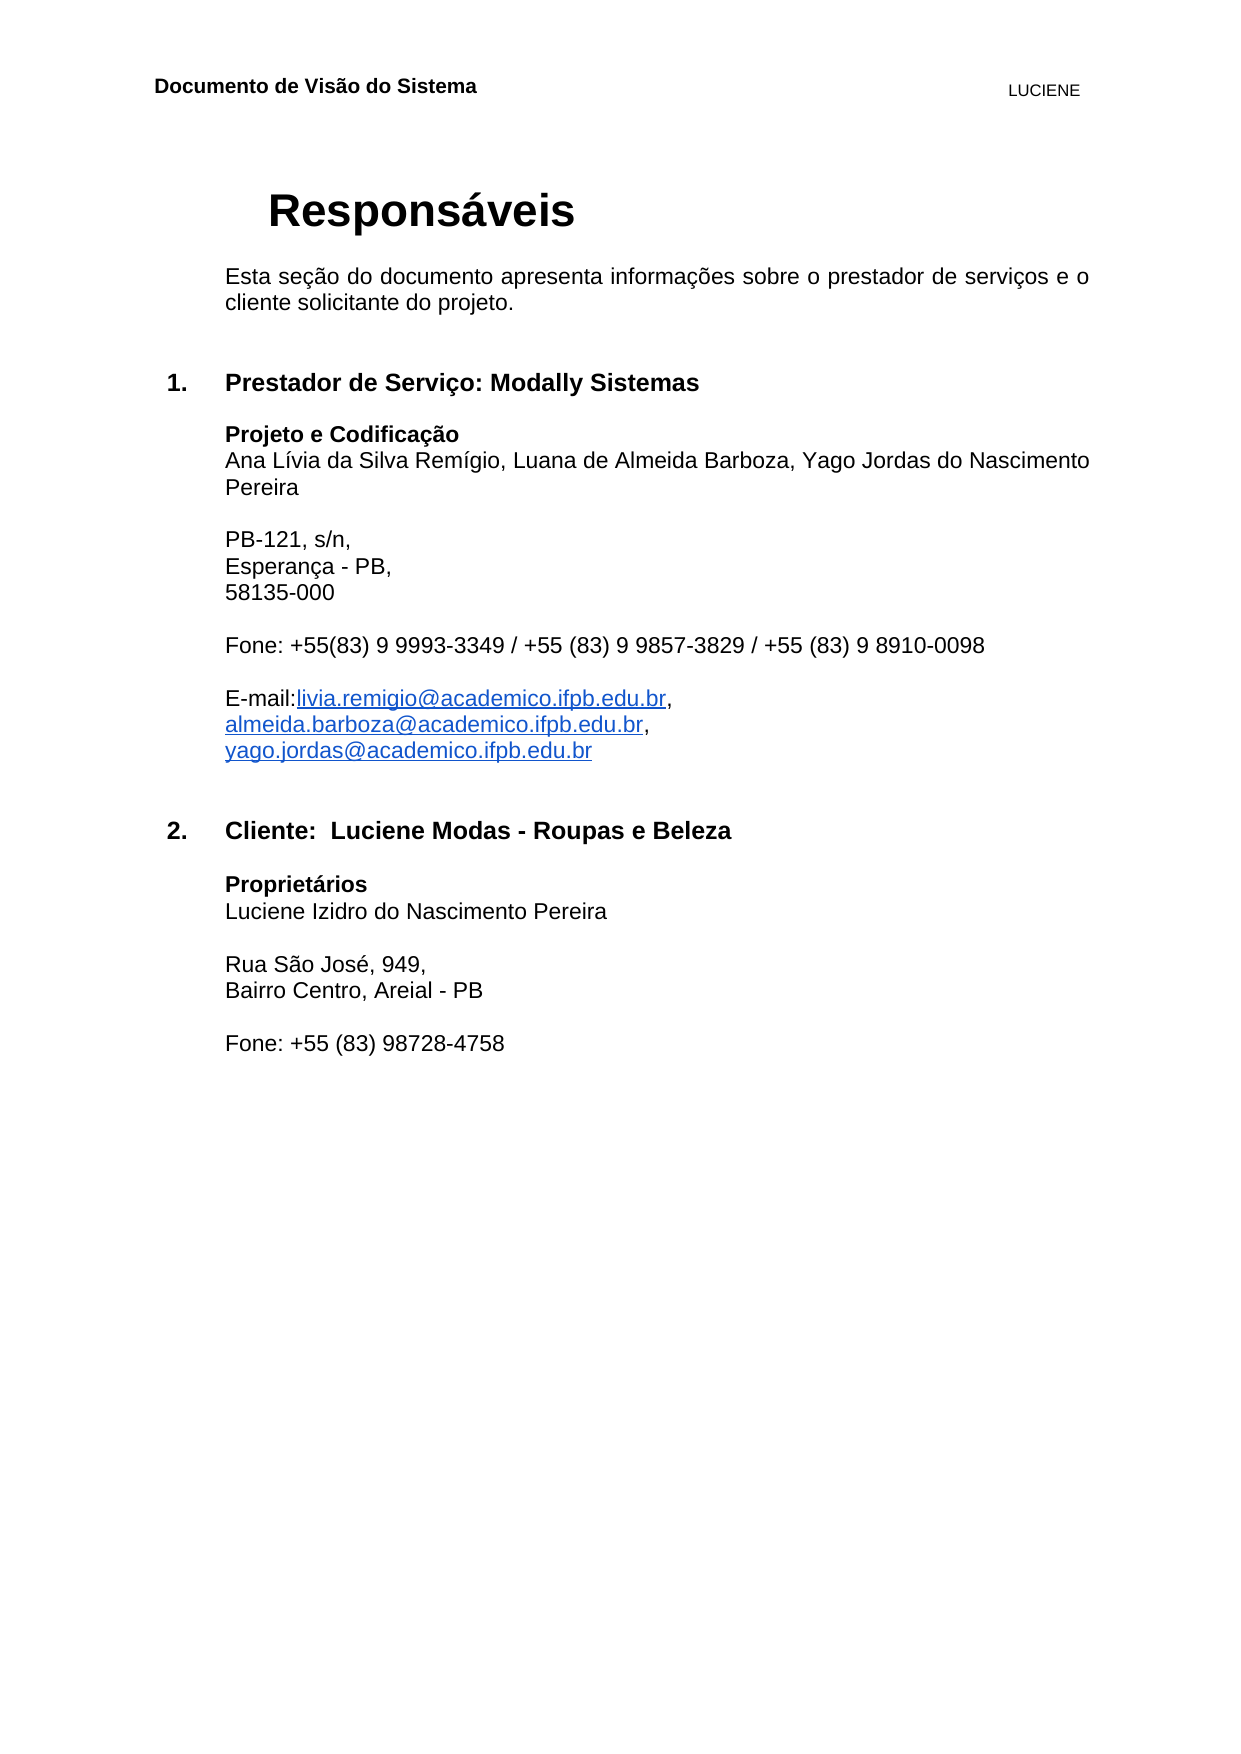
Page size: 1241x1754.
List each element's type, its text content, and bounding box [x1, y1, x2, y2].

text Luciene Izidro do Nascimento Pereira [150, 898, 1090, 924]
text Proprietários [225, 871, 1090, 898]
text Esperança - PB, [225, 553, 1090, 579]
subtitle Responsáveis [268, 184, 1090, 236]
text Rua São José, 949, [225, 951, 1090, 977]
subtitle Prestador de Serviço: Modally Sistemas [187, 368, 1090, 397]
text yago.jordas@academico.ifpb.edu.br [225, 737, 1090, 763]
text E-mail:livia.remigio@academico.ifpb.edu.br, almeida.barboza@academico.ifpb.edu.br, [225, 684, 1090, 737]
text Ana Lívia da Silva Remígio, Luana de Almeida Barboza, Yago Jordas do Nascimento Pereira [225, 447, 1090, 500]
text Fone: +55 (83) 98728-4758 [225, 1030, 1090, 1056]
text Projeto e Codificação [225, 421, 1090, 447]
text Esta seção do documento apresenta informações sobre o prestador de serviços e o cliente solicitante do projeto. [225, 263, 1090, 316]
subtitle Cliente: Luciene Modas - Roupas e Beleza [187, 816, 1090, 845]
text Fone: +55(83) 9 9993-3349 / +55 (83) 9 9857-3829 / +55 (83) 9 8910-0098 [225, 632, 1090, 658]
text Bairro Centro, Areial - PB [225, 977, 1090, 1003]
text 58135-000 [225, 579, 1090, 605]
text PB-121, s/n, [225, 526, 1090, 553]
